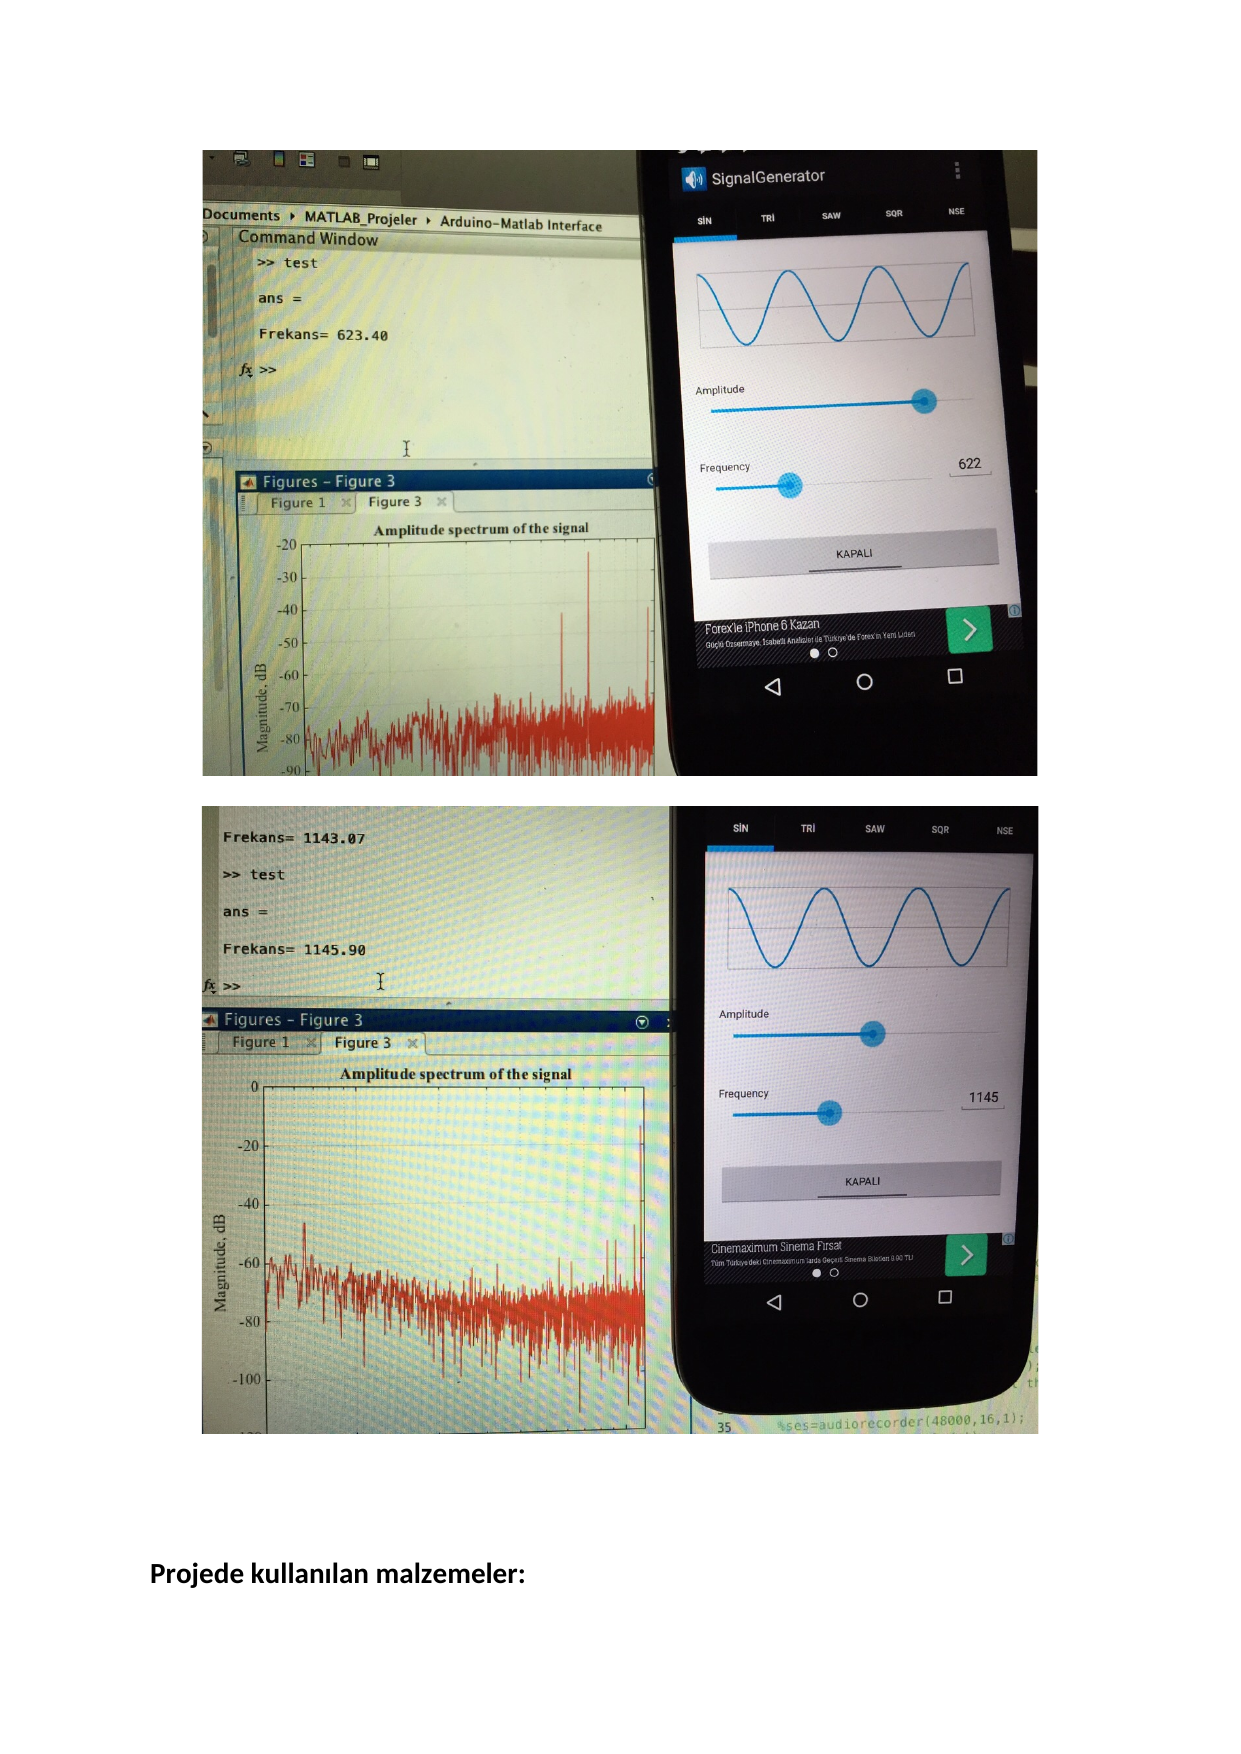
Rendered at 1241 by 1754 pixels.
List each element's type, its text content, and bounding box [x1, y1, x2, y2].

text Projede kullanılan malzemeler: [150, 1556, 1090, 1591]
picture [201, 806, 1039, 1434]
picture [202, 150, 1038, 776]
